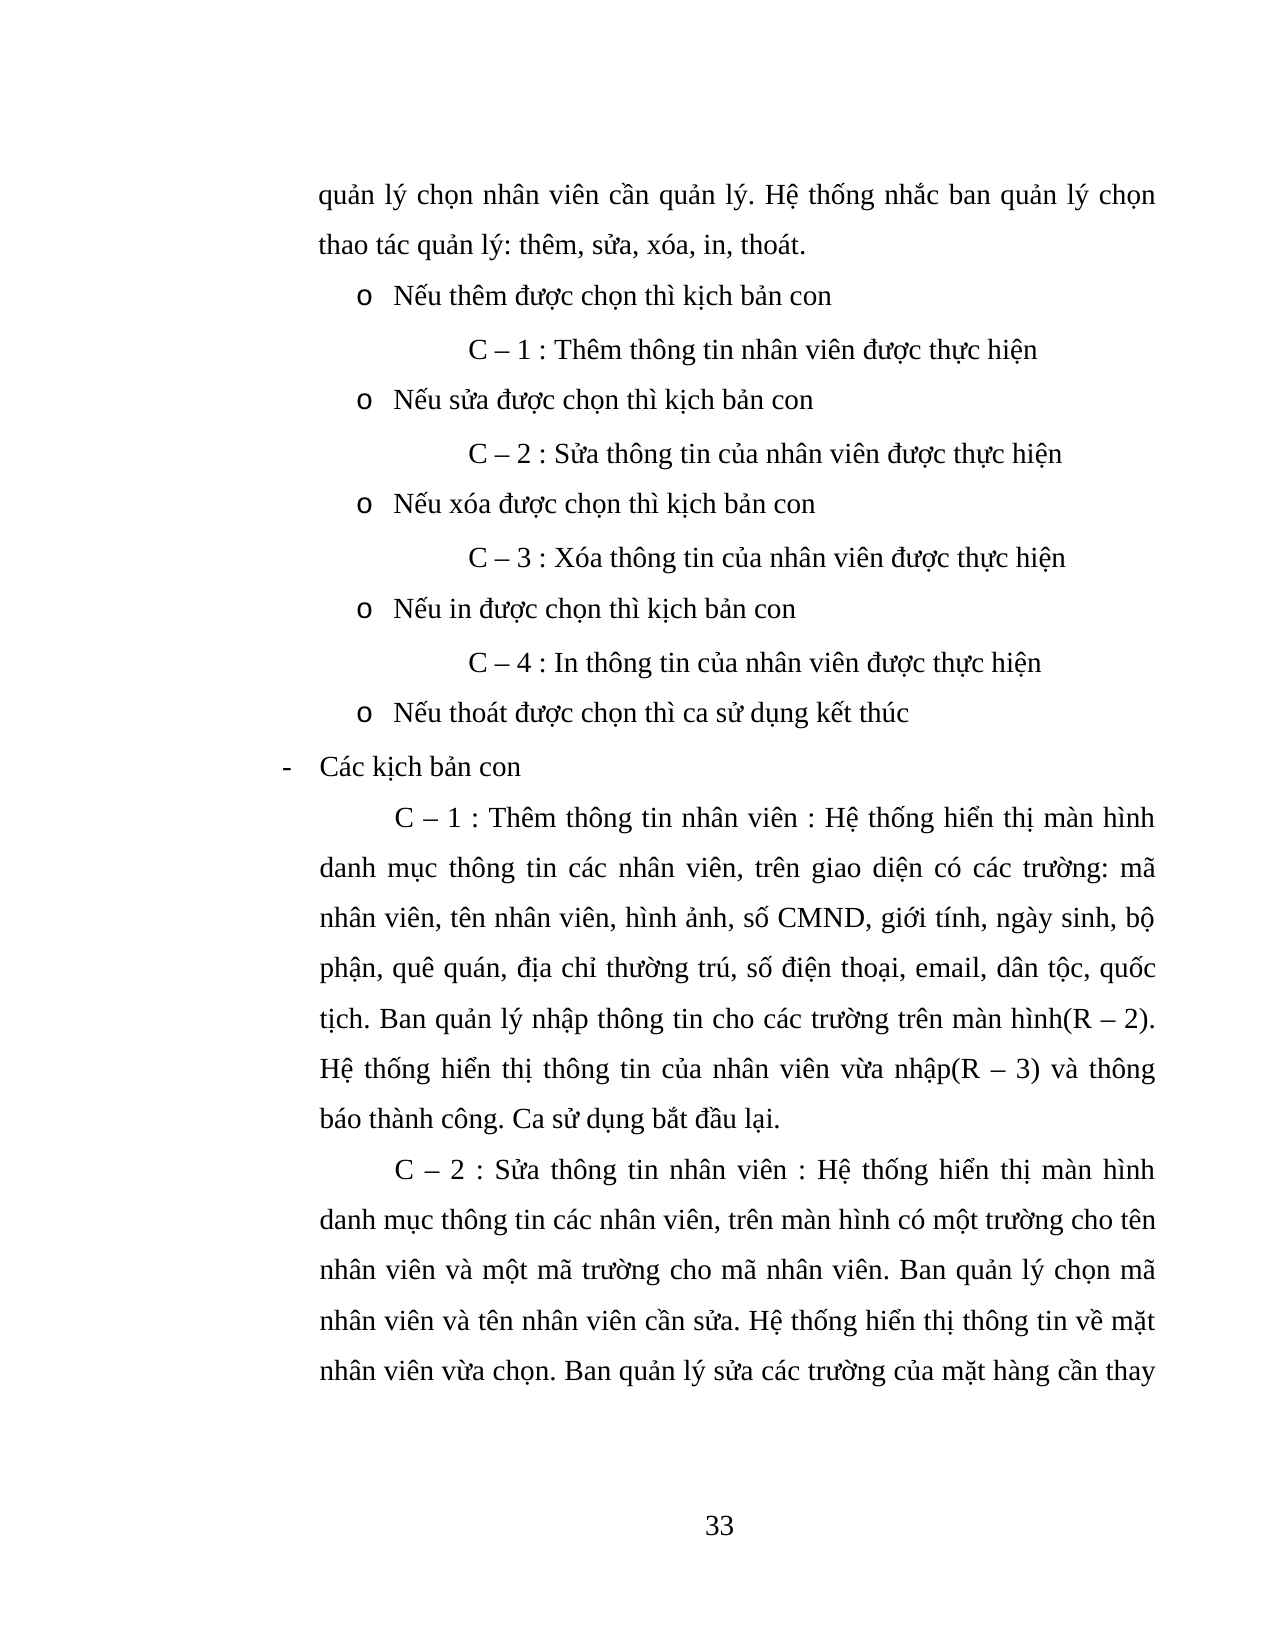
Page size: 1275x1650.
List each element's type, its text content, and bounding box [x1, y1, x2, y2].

list Nếu xóa được chọn thì kịch bản con [356, 487, 1157, 523]
list Nếu thêm được chọn thì kịch bản con [356, 278, 1157, 314]
list C – 1 : Thêm thông tin nhân viên được thực hiện [393, 332, 1157, 365]
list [319, 1152, 1157, 1387]
list C – 3 : Xóa thông tin của nhân viên được thực hiện [393, 541, 1157, 574]
list C – 1 : Thêm thông tin nhân viên : Hệ thống hiển thị màn hình danh mục thông tin các nhân viên, trên giao diện có các trường: mã nhân viên, tên nhân viên, hình ảnh, số CMND, giới tính, ngày sinh, bộ phận, quê quán, địa chỉ thường trú, số điện thoại, email, dân tộc, quốc tịch. Ban quản lý nhập thông tin cho các trường trên màn hình(R – 2). Hệ thống hiển thị thông tin của nhân viên vừa nhập(R – 3) và thông báo thành công. Ca sử dụng bắt đầu lại. [319, 800, 1157, 1135]
list Các kịch bản con [282, 749, 1157, 783]
list Nếu in được chọn thì kịch bản con [356, 591, 1157, 627]
list C – 4 : In thông tin của nhân viên được thực hiện [393, 645, 1157, 678]
list Nếu thoát được chọn thì ca sử dụng kết thúc [356, 695, 1157, 731]
list Nếu sửa được chọn thì kịch bản con [356, 382, 1157, 418]
list C – 2 : Sửa thông tin của nhân viên được thực hiện [393, 436, 1157, 470]
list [281, 177, 1157, 261]
